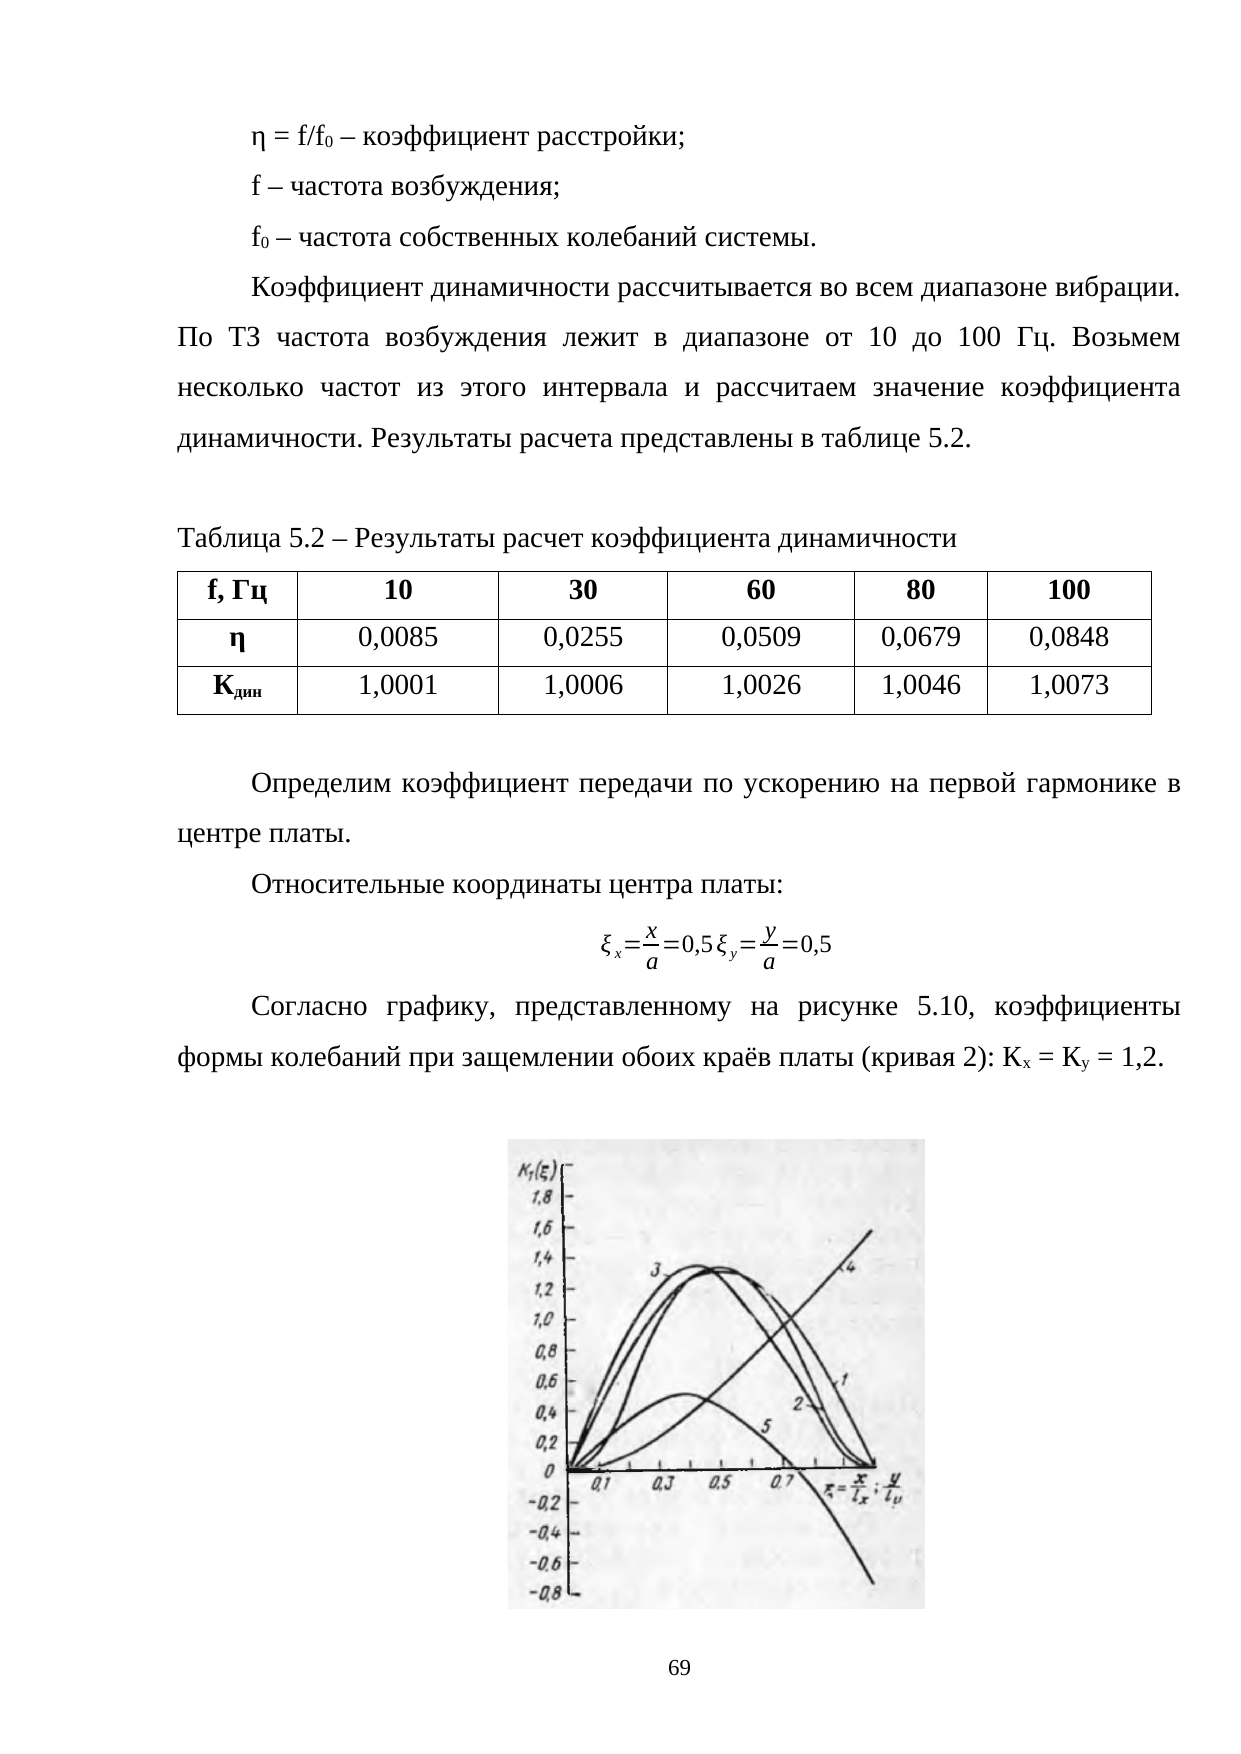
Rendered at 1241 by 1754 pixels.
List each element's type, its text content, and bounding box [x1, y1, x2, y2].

text f0 – частота собственных колебаний системы. [177, 219, 1182, 252]
table_header 10 [298, 572, 498, 618]
table_cell 1,0001 [298, 667, 498, 714]
table_header 80 [855, 572, 987, 618]
text Определим коэффициент передачи по ускорению на первой гармонике в центре платы. [177, 765, 1182, 849]
text η = f/f0 – коэффициент расстройки; [177, 118, 1182, 152]
table_cell 1,0073 [988, 667, 1151, 714]
table_cell 1,0046 [855, 667, 987, 714]
text Согласно графику, представленному на рисунке 5.10, коэффициенты формы колебаний при защемлении обоих краёв платы (кривая 2): Кх = Ку = 1,2. [177, 988, 1182, 1072]
table_cell η [178, 620, 297, 666]
table_cell 0,0679 [855, 620, 987, 666]
table_cell 1,0006 [499, 667, 667, 714]
table_cell 0,0085 [298, 620, 498, 666]
table_cell Кдин [178, 667, 297, 714]
text Относительные координаты центра платы: [177, 866, 1182, 899]
table_cell 0,0509 [668, 620, 854, 666]
text Коэффициент динамичности рассчитывается во всем диапазоне вибрации. По ТЗ частота возбуждения лежит в диапазоне от 10 до 100 Гц. Возьмем несколько частот из этого интервала и рассчитаем значение коэффициента динамичности. Результаты расчета представлены в таблице 5.2. [177, 269, 1182, 453]
table_header 100 [988, 572, 1151, 618]
table_cell 0,0848 [988, 620, 1151, 666]
table_cell 1,0026 [668, 667, 854, 714]
picture [507, 1139, 925, 1609]
table_header 30 [499, 572, 667, 618]
table_header f, Гц [178, 572, 297, 618]
table_header 60 [668, 572, 854, 618]
text Таблица 5.2 – Результаты расчет коэффициента динамичности [177, 521, 1182, 554]
text f – частота возбуждения; [177, 168, 1182, 202]
table_cell 0,0255 [499, 620, 667, 666]
